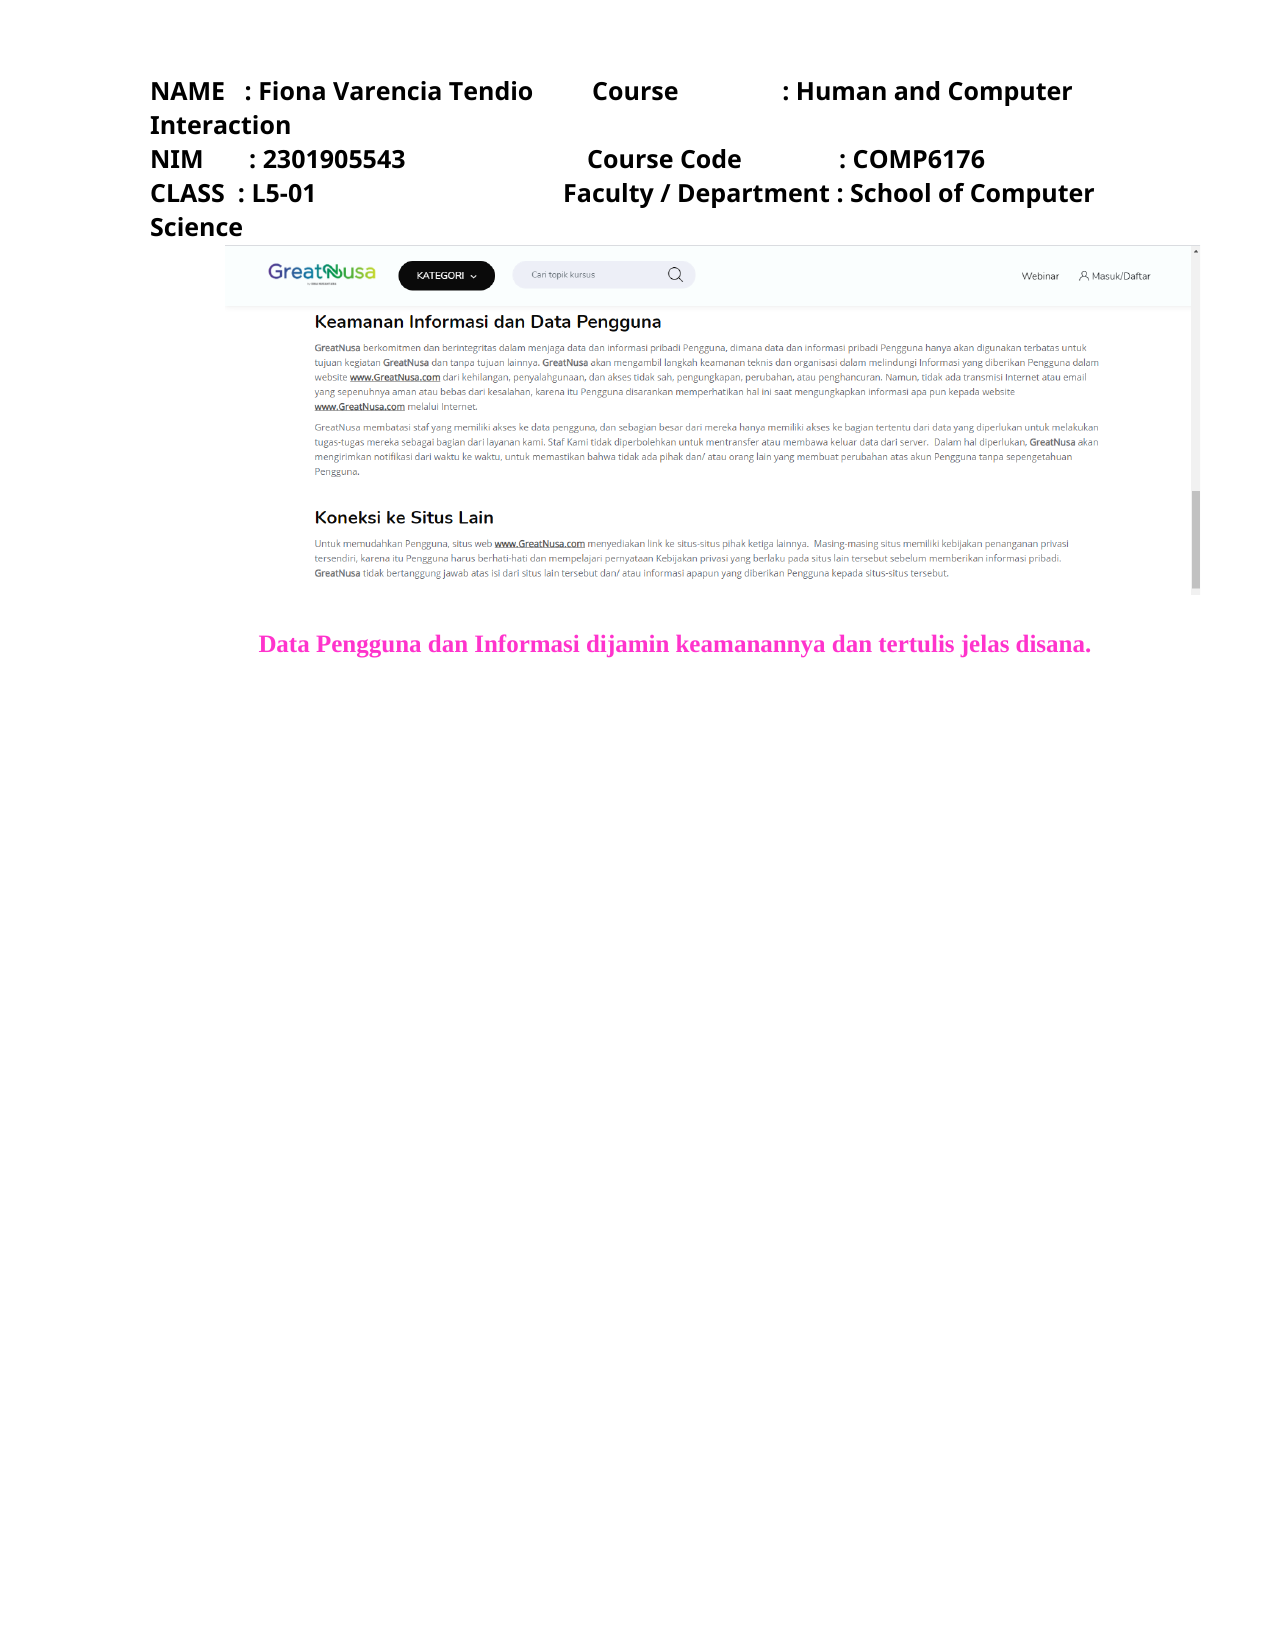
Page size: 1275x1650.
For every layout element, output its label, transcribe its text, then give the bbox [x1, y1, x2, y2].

text Data Pengguna dan Informasi dijamin keamanannya dan tertulis jelas disana. [150, 629, 1125, 658]
picture [225, 244, 1200, 595]
